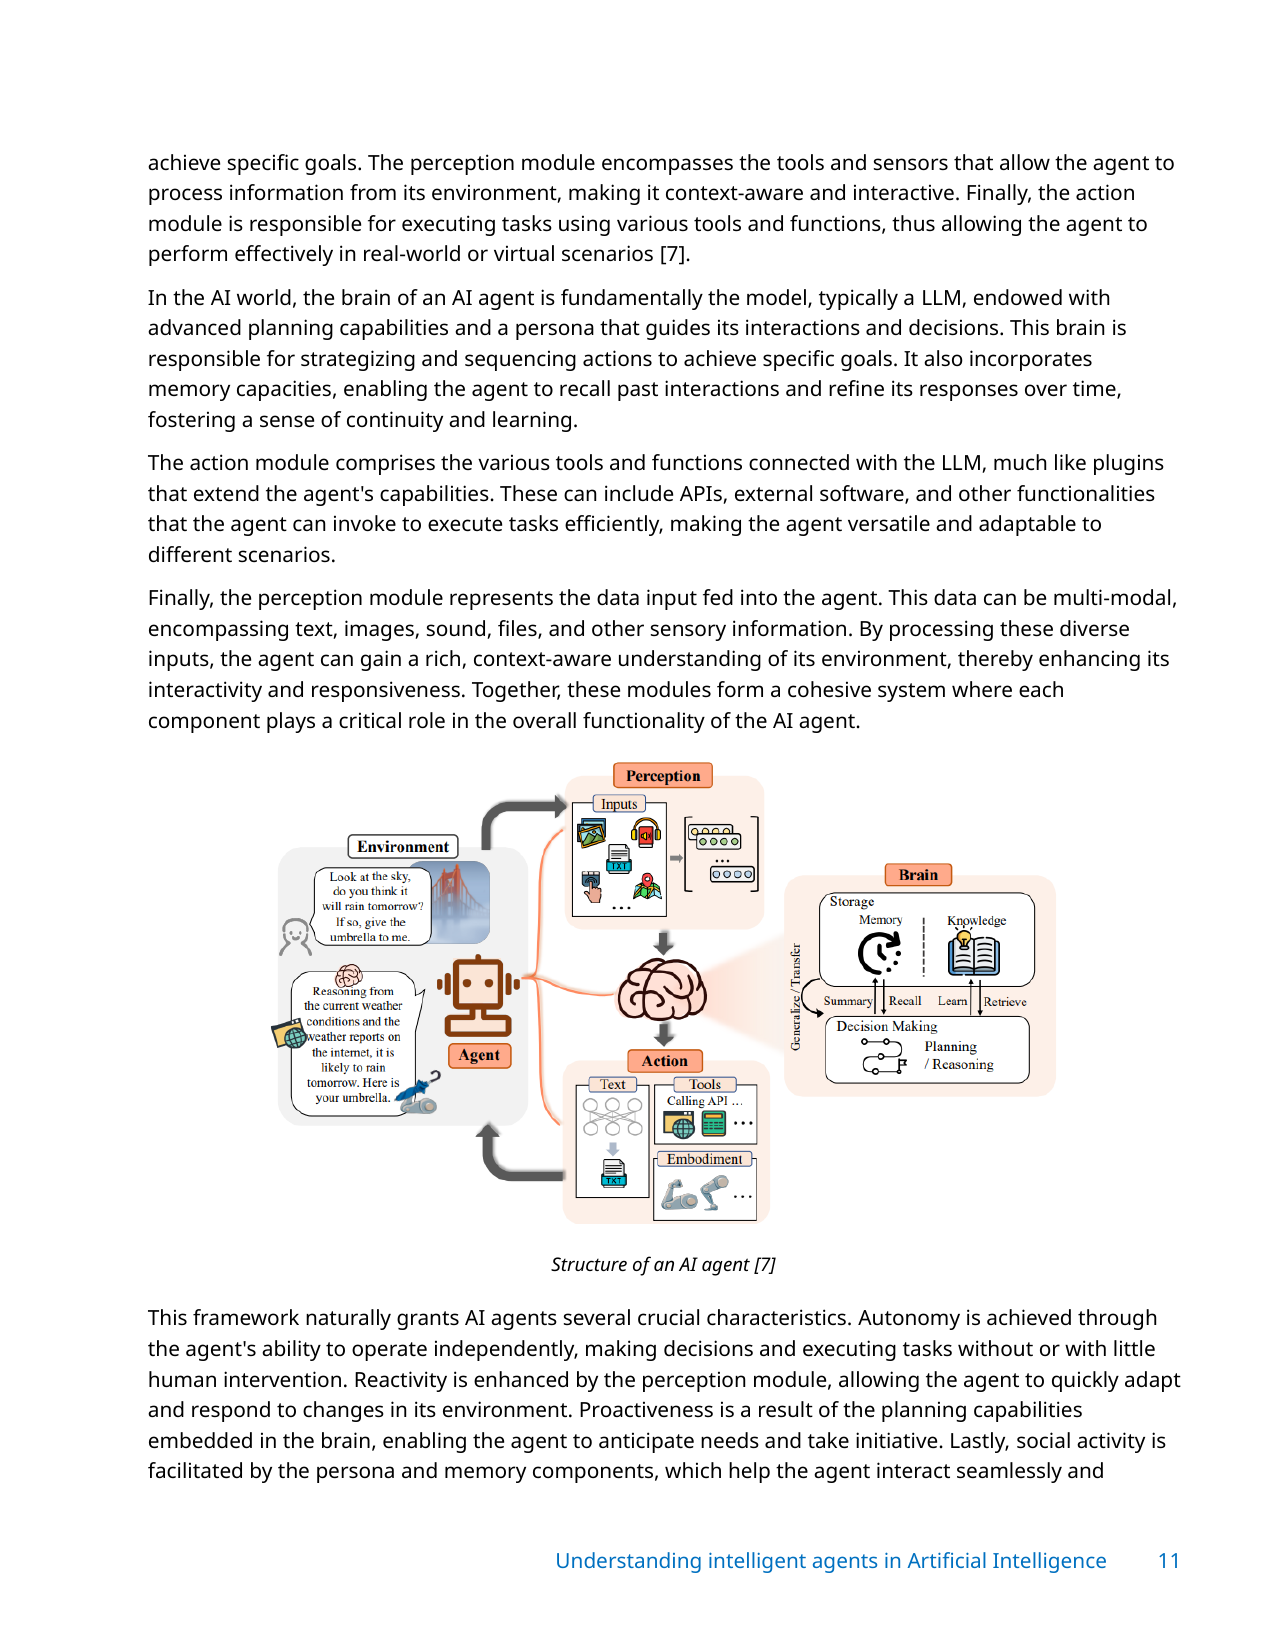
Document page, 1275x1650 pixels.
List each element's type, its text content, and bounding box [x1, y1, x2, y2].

text Finally, the perception module represents the data input fed into the agent. This data can be multi-modal, encompassing text, images, sound, files, and other sensory information. By processing these diverse inputs, the agent can gain a rich, context-aware understanding of its environment, thereby enhancing its interactivity and responsiveness. Together, these modules form a cohesive system where each component plays a critical role in the overall functionality of the AI agent. [148, 583, 1181, 734]
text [148, 1303, 1181, 1485]
text In the AI world, the brain of an AI agent is fundamentally the model, typically a LLM, endowed with advanced planning capabilities and a persona that guides its interactions and decisions. This brain is responsible for strategizing and sequencing actions to achieve specific goals. It also incorporates memory capacities, enabling the agent to recall past interactions and refine its responses over time, fostering a sense of continuity and learning. [148, 283, 1181, 433]
text Structure of an AI agent [148, 1251, 1181, 1276]
picture [270, 761, 1059, 1224]
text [148, 148, 1181, 268]
text The action module comprises the various tools and functions connected with the LLM, much like plugins that extend the agent's capabilities. These can include APIs, external software, and other functionalities that the agent can invoke to execute tasks efficiently, making the agent versatile and adaptable to different scenarios. [148, 448, 1181, 568]
